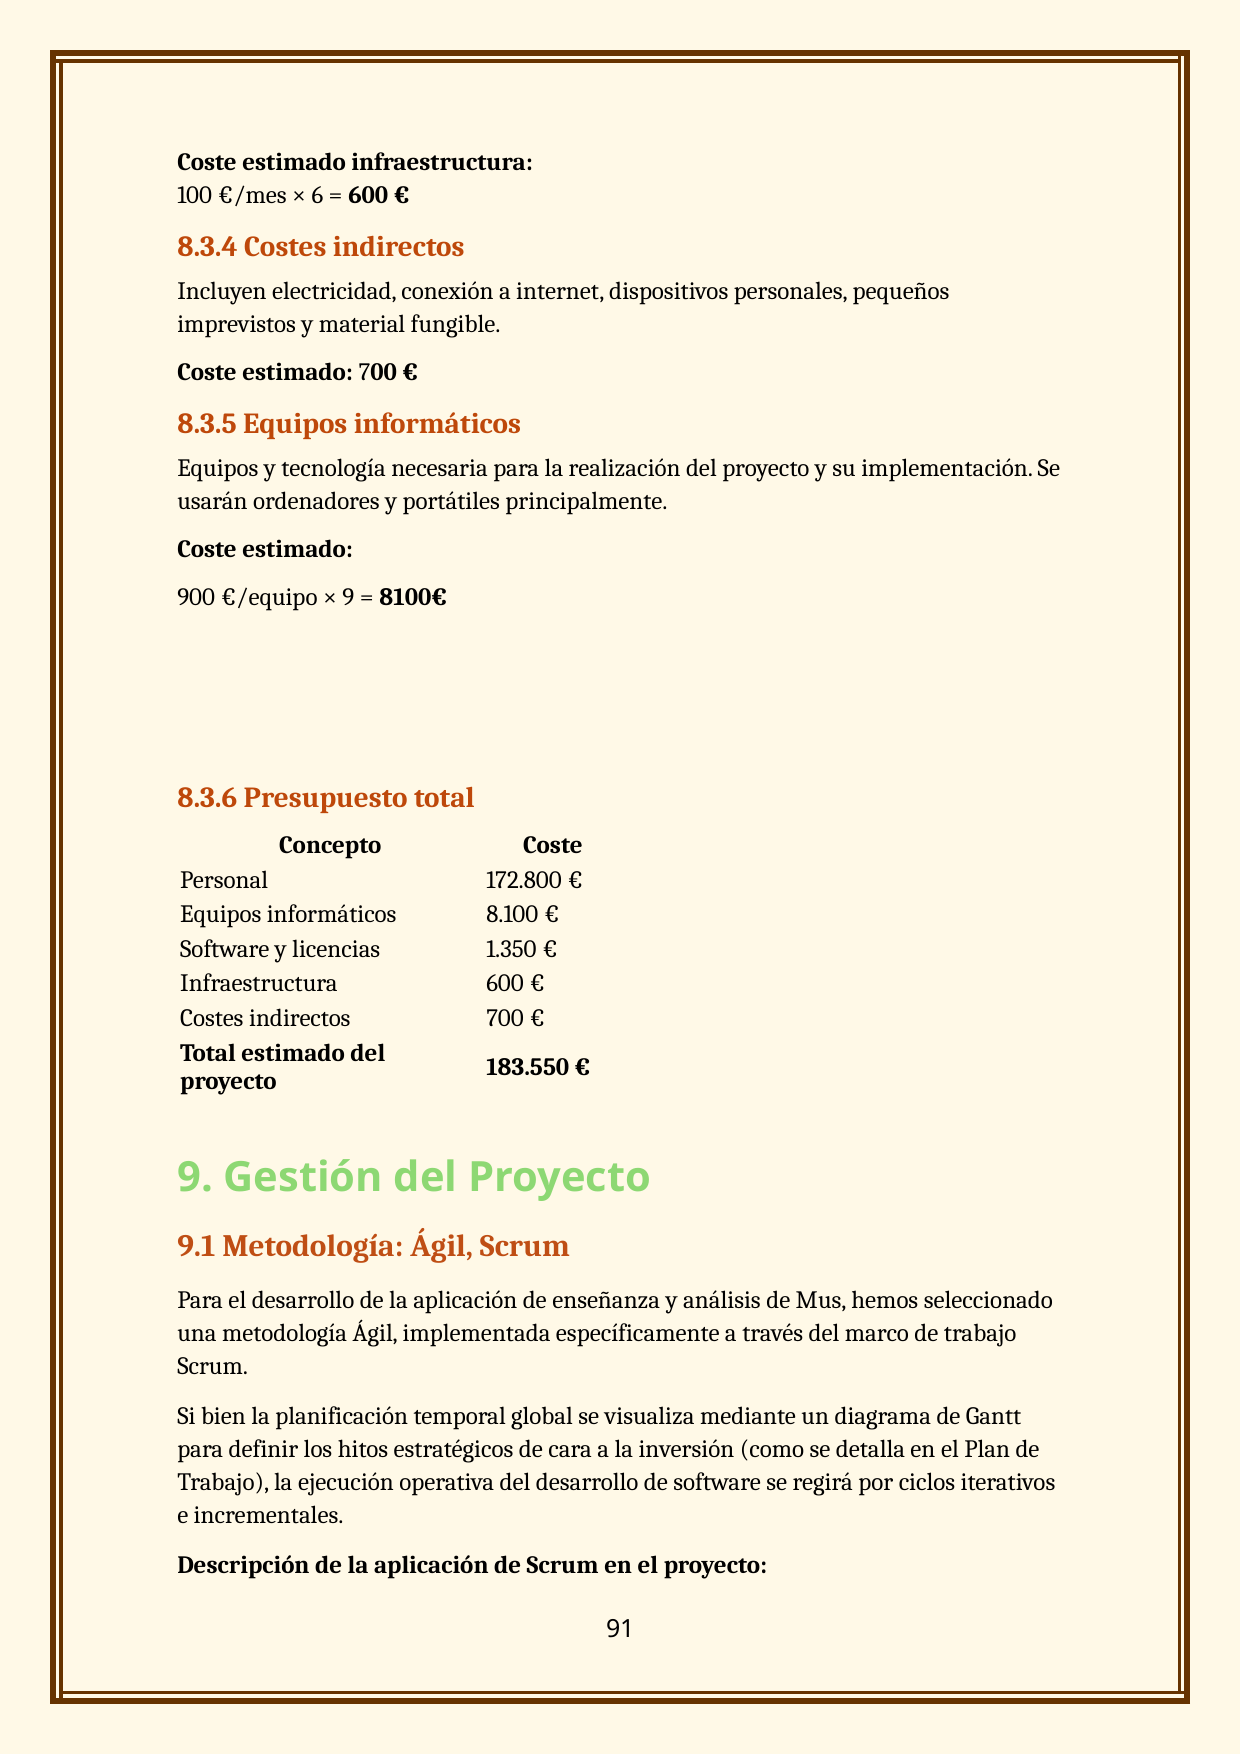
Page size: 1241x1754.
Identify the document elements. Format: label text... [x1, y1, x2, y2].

table_cell 183.550 € [483, 1036, 622, 1099]
text Equipos y tecnología necesaria para la realización del proyecto y su implementación. Se usarán ordenadores y portátiles principalmente. [177, 454, 1063, 516]
table_cell Infraestructura [177, 966, 483, 1001]
subtitle 8.3.4 Costes indirectos [177, 230, 1063, 264]
text Coste estimado: [177, 535, 1063, 564]
text 9.1 Metodología: Ágil, Scrum [177, 1228, 1063, 1264]
table_cell 600 € [483, 966, 622, 1001]
text 900 €/equipo × 9 = 8100€ [177, 582, 1063, 611]
text Coste estimado infraestructura: 100 €/mes × 6 = 600 € [177, 147, 1063, 209]
subtitle 8.3.6 Presupuesto total [177, 781, 1063, 815]
table_cell Software y licencias [177, 932, 483, 966]
table_cell 8.100 € [483, 897, 622, 932]
table_cell Equipos informáticos [177, 897, 483, 932]
text Coste estimado: 700 € [177, 358, 1063, 386]
subtitle 8.3.5 Equipos informáticos [177, 407, 1063, 441]
table_cell Costes indirectos [177, 1001, 483, 1036]
table_cell Personal [177, 863, 483, 897]
text Para el desarrollo de la aplicación de enseñanza y análisis de Mus, hemos seleccionado una metodología Ágil, implementada específicamente a través del marco de trabajo Scrum. [177, 1286, 1063, 1381]
table_cell Total estimado del proyecto [177, 1036, 483, 1099]
table_header Coste [483, 828, 622, 863]
text Incluyen electricidad, conexión a internet, dispositivos personales, pequeños imprevistos y material fungible. [177, 277, 1063, 339]
table_cell 1.350 € [483, 932, 622, 966]
table_cell 700 € [483, 1001, 622, 1036]
text 9. Gestión del Proyecto [177, 1146, 1063, 1203]
table_cell 172.800 € [483, 863, 622, 897]
text Descripción de la aplicación de Scrum en el proyecto: [177, 1551, 1063, 1579]
text Si bien la planificación temporal global se visualiza mediante un diagrama de Gantt para definir los hitos estratégicos de cara a la inversión (como se detalla en el Plan de Trabajo), la ejecución operativa del desarrollo de software se regirá por ciclos iterativos e incrementales. [177, 1402, 1063, 1530]
table_header Concepto [177, 828, 483, 863]
